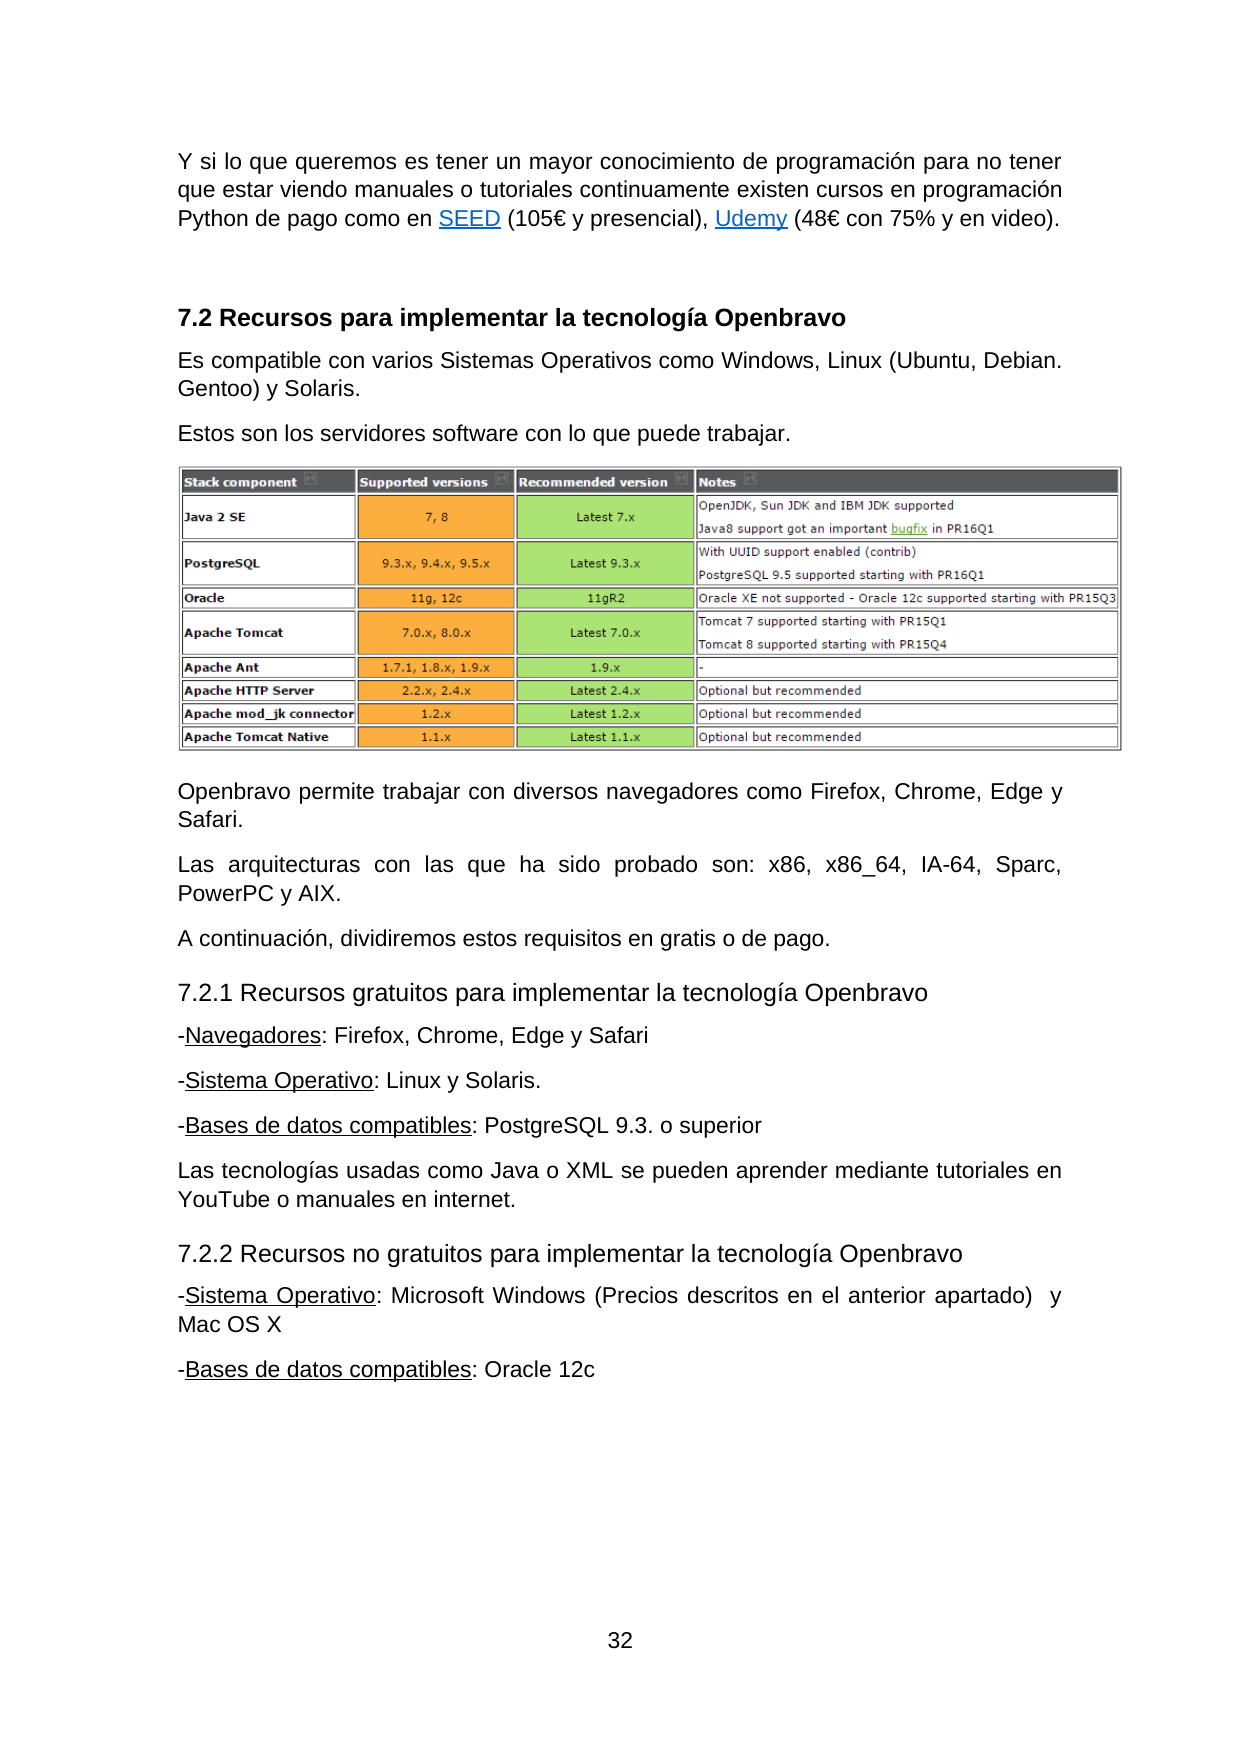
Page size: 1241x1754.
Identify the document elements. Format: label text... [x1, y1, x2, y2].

subtitle 7.2 Recursos para implementar la tecnología Openbravo [177, 303, 1063, 332]
text -Bases de datos compatibles: Oracle 12c [177, 1356, 1063, 1382]
subtitle 7.2.2 Recursos no gratuitos para implementar la tecnología Openbravo [177, 1239, 1063, 1268]
text Las arquitecturas con las que ha sido probado son: x86, x86_64, IA-64, Sparc, PowerPC y AIX. [177, 851, 1063, 906]
subtitle 7.2.1 Recursos gratuitos para implementar la tecnología Openbravo [177, 978, 1063, 1007]
text Y si lo que queremos es tener un mayor conocimiento de programación para no tener que estar viendo manuales o tutoriales continuamente existen cursos en programación Python de pago como en SEED (105€ y presencial), Udemy (48€ con 75% y en video). [177, 148, 1063, 231]
text Openbravo permite trabajar con diversos navegadores como Firefox, Chrome, Edge y Safari. [177, 778, 1063, 832]
text A continuación, dividiremos estos requisitos en gratis o de pago. [177, 925, 1063, 951]
text -Sistema Operativo: Linux y Solaris. [177, 1067, 1063, 1093]
text -Navegadores: Firefox, Chrome, Edge y Safari [177, 1022, 1063, 1048]
text -Bases de datos compatibles: PostgreSQL 9.3. o superior [177, 1112, 1063, 1138]
picture [177, 465, 1125, 759]
text Las tecnologías usadas como Java o XML se pueden aprender mediante tutoriales en YouTube o manuales en internet. [177, 1157, 1063, 1212]
text Estos son los servidores software con lo que puede trabajar. [177, 420, 1063, 446]
text -Sistema Operativo: Microsoft Windows (Precios descritos en el anterior apartado) y Mac OS X [177, 1282, 1063, 1337]
text Es compatible con varios Sistemas Operativos como Windows, Linux (Ubuntu, Debian. Gentoo) y Solaris. [177, 347, 1063, 401]
